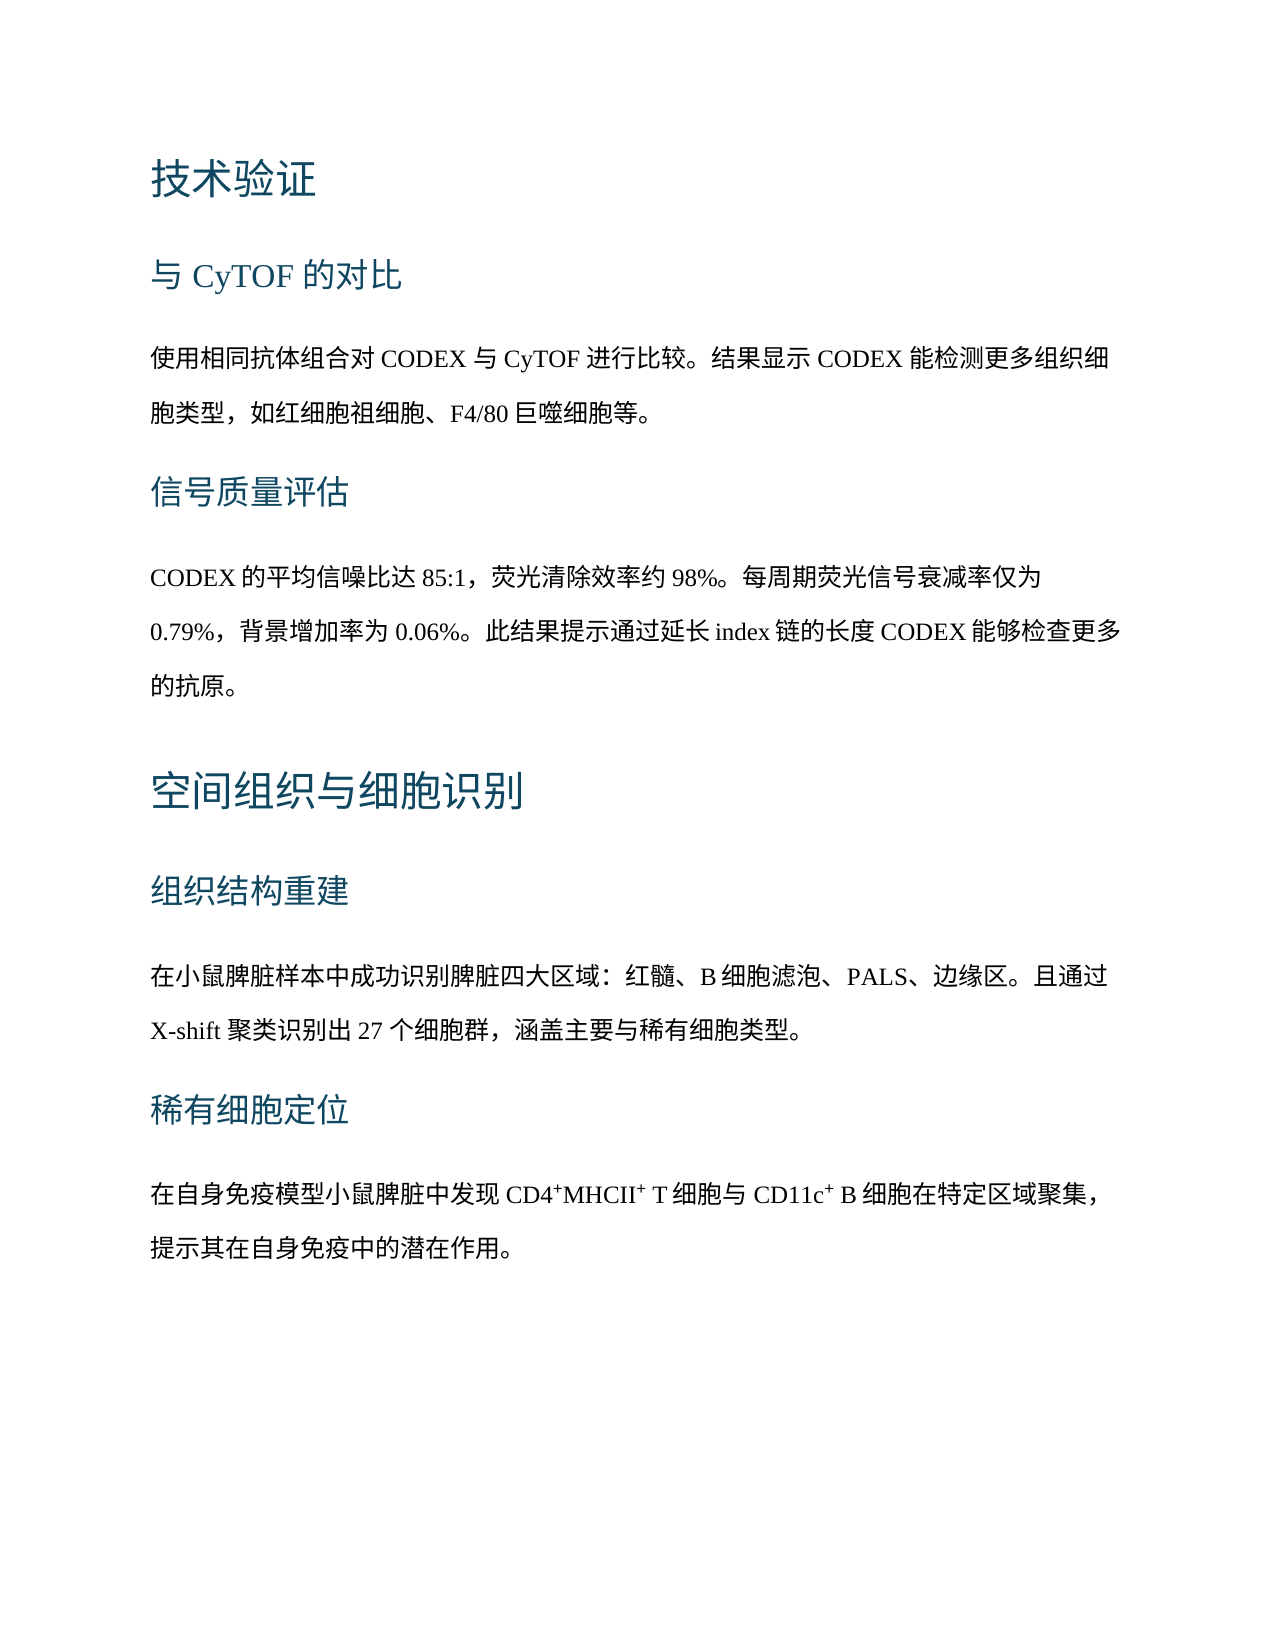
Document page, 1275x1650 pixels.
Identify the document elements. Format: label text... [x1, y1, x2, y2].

text 使用相同抗体组合对 CODEX 与 CyTOF 进行比较。结果显示 CODEX 能检测更多组织细胞类型，如红细胞祖细胞、F4/80巨噬细胞等。 [150, 339, 1125, 429]
subtitle 技术验证 [150, 150, 1125, 207]
subtitle 与 CyTOF 的对比 [150, 252, 1125, 297]
text CODEX的平均信噪比达 85:1，荧光清除效率约 98%。每周期荧光信号衰减率仅为 0.79%，背景增加率为 0.06%。此结果提示通过延长index链的长度CODEX能够检查更多的抗原。 [150, 557, 1125, 702]
text 在自身免疫模型小鼠脾脏中发现 CD4⁺MHCII⁺ T细胞与 CD11c⁺ B细胞在特定区域聚集，提示其在自身免疫中的潜在作用。 [150, 1174, 1125, 1265]
subtitle 信号质量评估 [150, 466, 1125, 514]
text 在小鼠脾脏样本中成功识别脾脏四大区域：红髓、B细胞滤泡、PALS、边缘区。且通过 X-shift 聚类识别出 27 个细胞群，涵盖主要与稀有细胞类型。 [150, 956, 1125, 1047]
subtitle 稀有细胞定位 [150, 1083, 1125, 1132]
subtitle 空间组织与细胞识别 [150, 758, 1125, 818]
subtitle 组织结构重建 [150, 865, 1125, 913]
